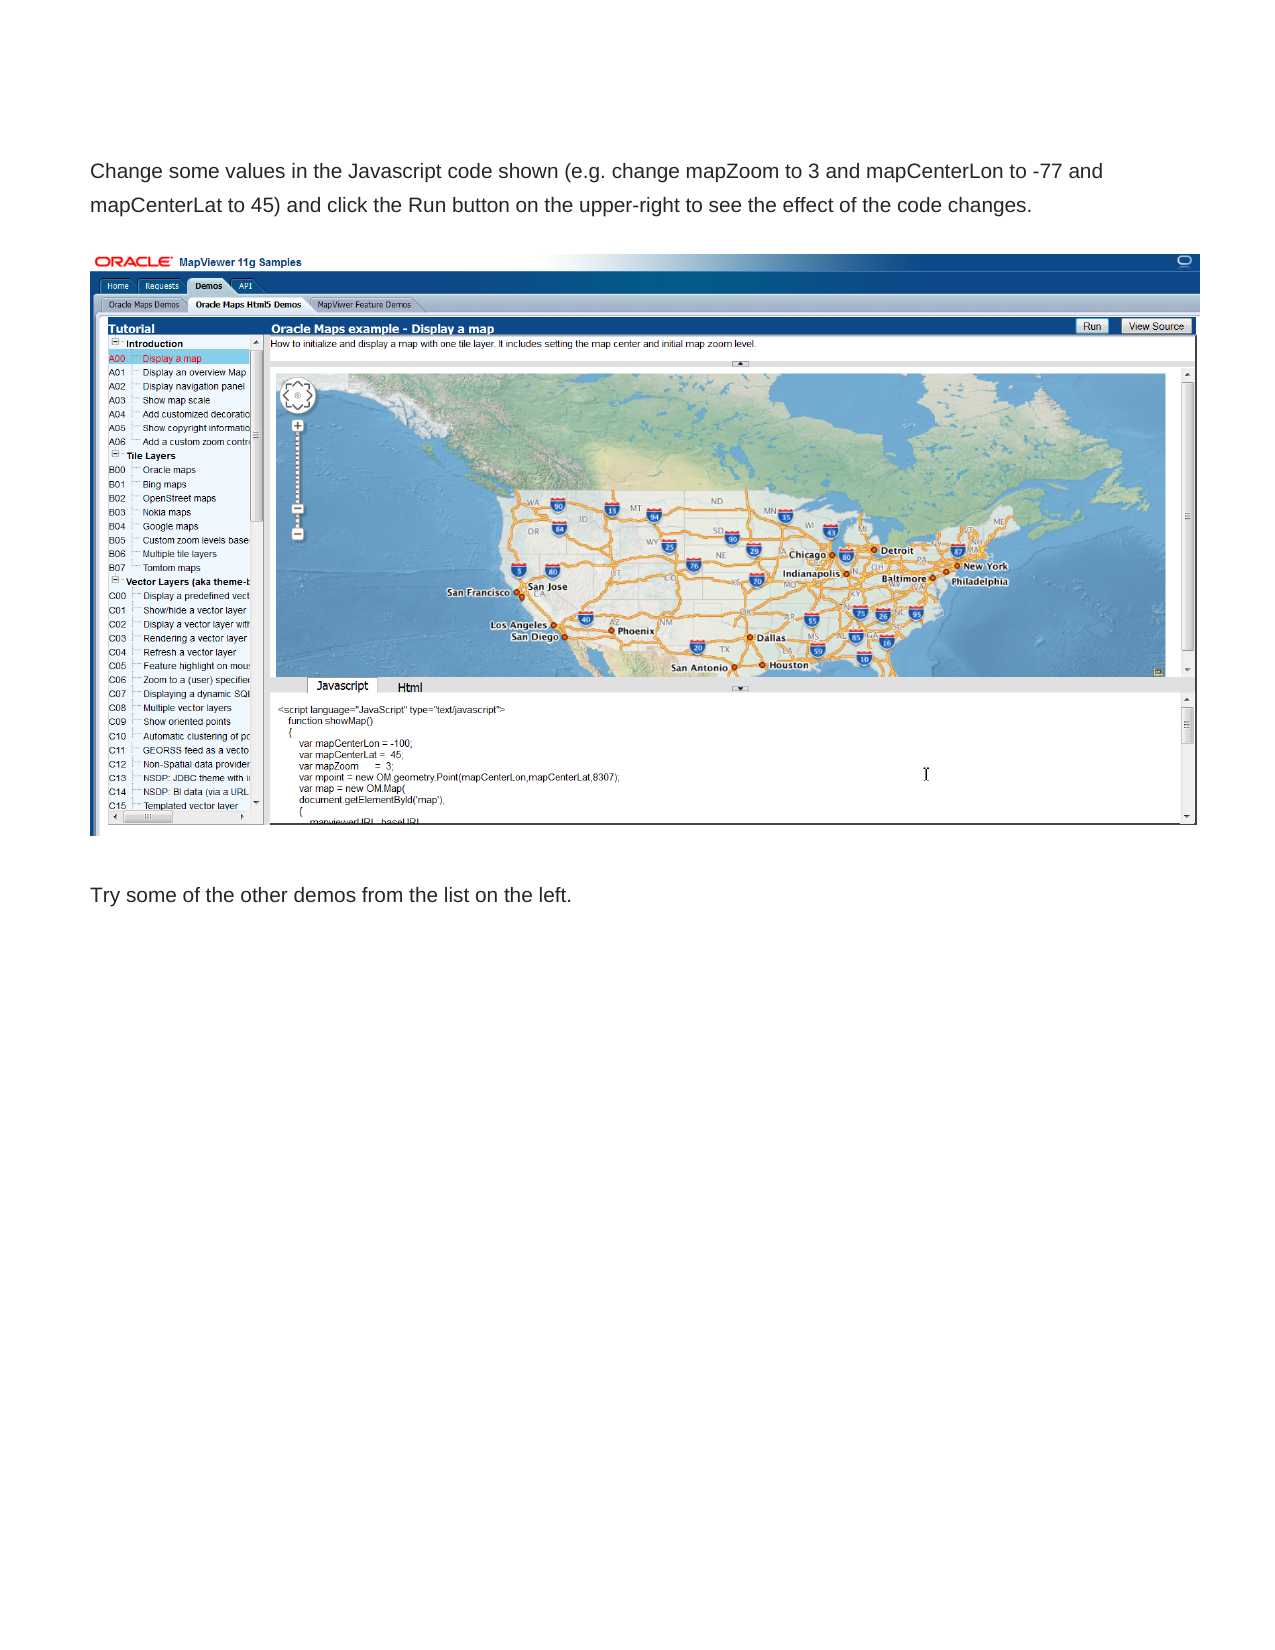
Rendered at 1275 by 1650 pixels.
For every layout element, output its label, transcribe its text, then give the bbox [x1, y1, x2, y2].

picture [90, 254, 1200, 836]
text Try some of the other demos from the list on the left. [90, 873, 1200, 907]
text Change some values in the Javascript code shown (e.g. change mapZoom to 3 and mapCenterLon to -77 and mapCenterLat to 45) and click the Run button on the upper-right to see the effect of the code changes. [90, 150, 1200, 217]
